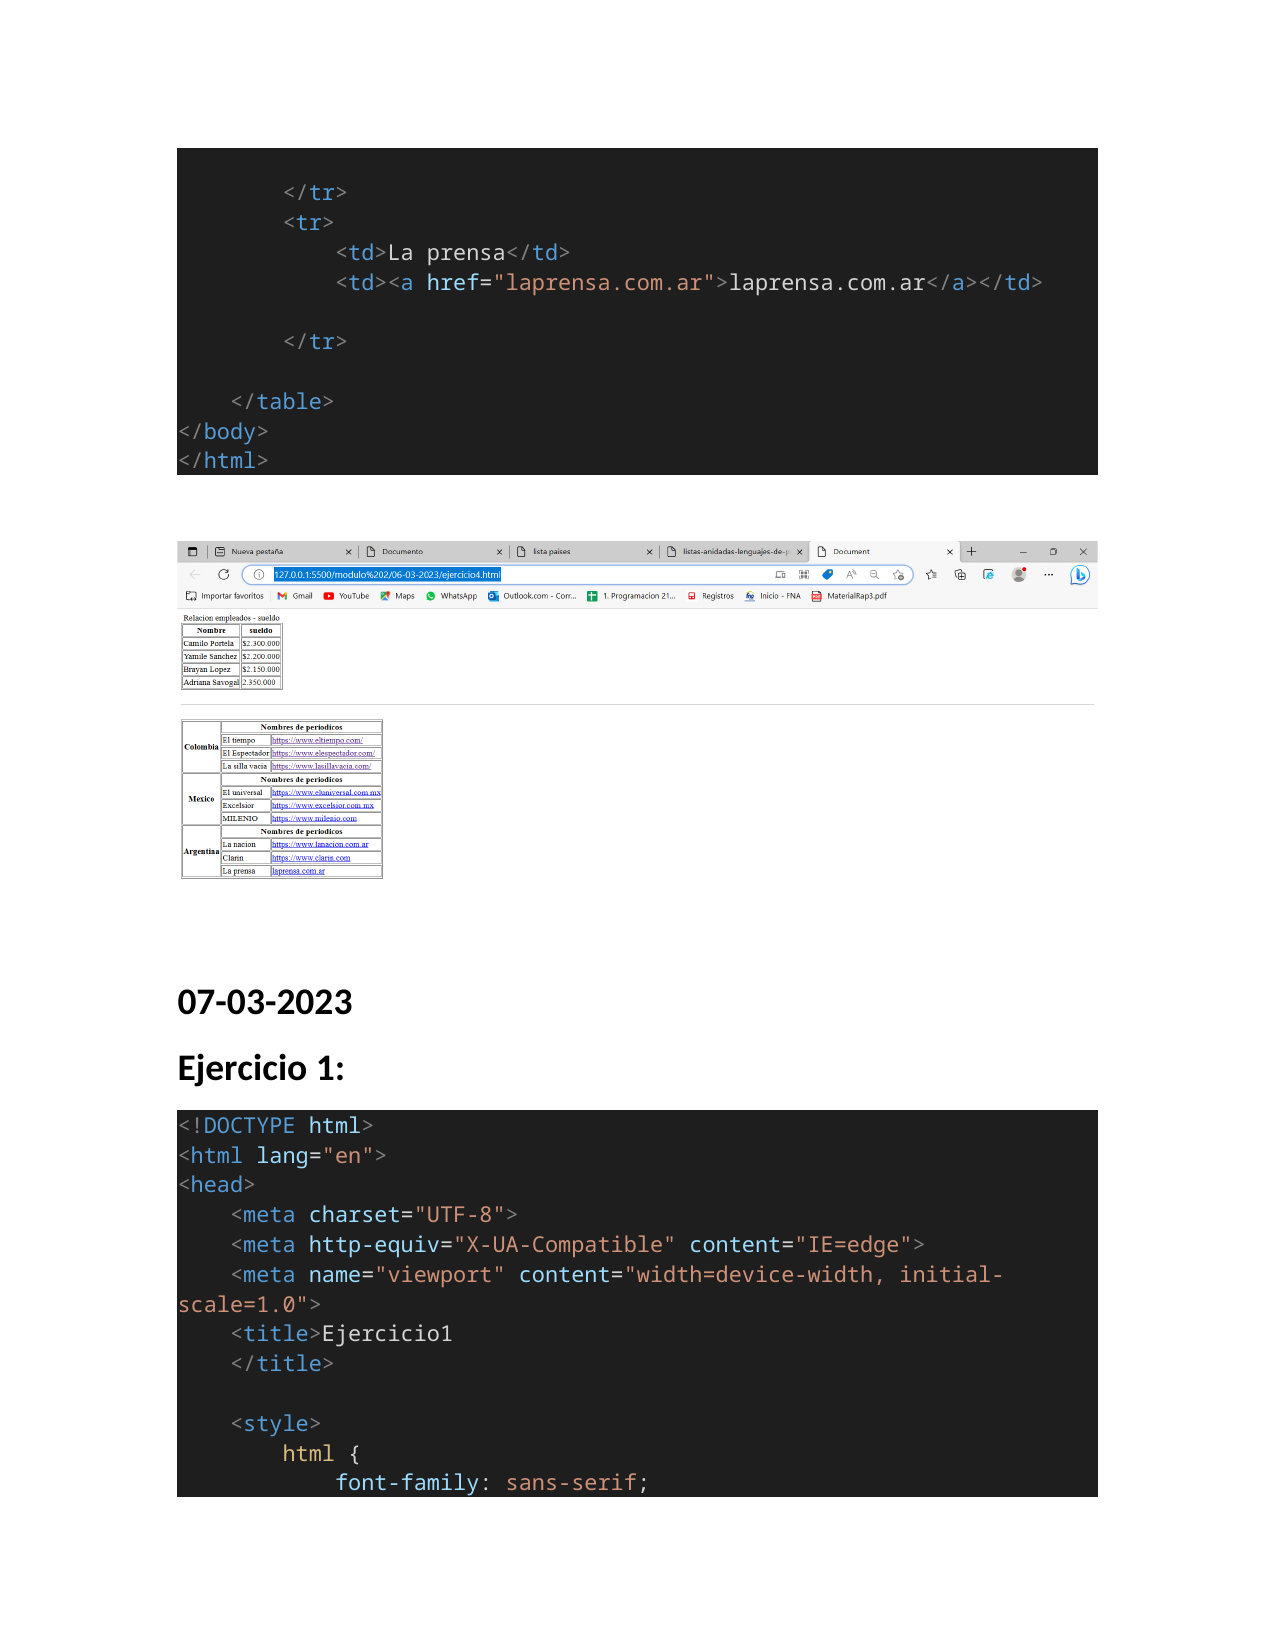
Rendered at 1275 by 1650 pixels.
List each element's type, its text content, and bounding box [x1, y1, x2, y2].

text html { [177, 1438, 1098, 1467]
text <head> [177, 1169, 1098, 1199]
text </body> [177, 416, 1098, 446]
text <meta http-equiv="X-UA-Compatible" content="IE=edge"> [177, 1229, 1098, 1259]
text Ejercicio 1: [177, 1044, 1098, 1089]
text 07-03-2023 [177, 978, 1098, 1023]
text <!DOCTYPE html> [177, 1110, 1098, 1140]
text </html> [177, 446, 1098, 475]
text </title> [177, 1348, 1098, 1378]
text </table> [177, 386, 1098, 416]
picture [177, 541, 1098, 893]
text font-family: sans-serif; [177, 1467, 1098, 1497]
text <td><a href="laprensa.com.ar">laprensa.com.ar</a></td> [177, 267, 1098, 297]
text <style> [177, 1408, 1098, 1438]
text <td>La prensa</td> [177, 237, 1098, 267]
text </tr> [177, 326, 1098, 356]
text <title>Ejercicio1 [177, 1318, 1098, 1348]
text <meta name="viewport" content="width=device-width, initial-scale=1.0"> [177, 1259, 1098, 1318]
text <tr> [177, 207, 1098, 237]
text </tr> [177, 177, 1098, 207]
text <meta charset="UTF-8"> [177, 1199, 1098, 1229]
text <html lang="en"> [177, 1140, 1098, 1169]
